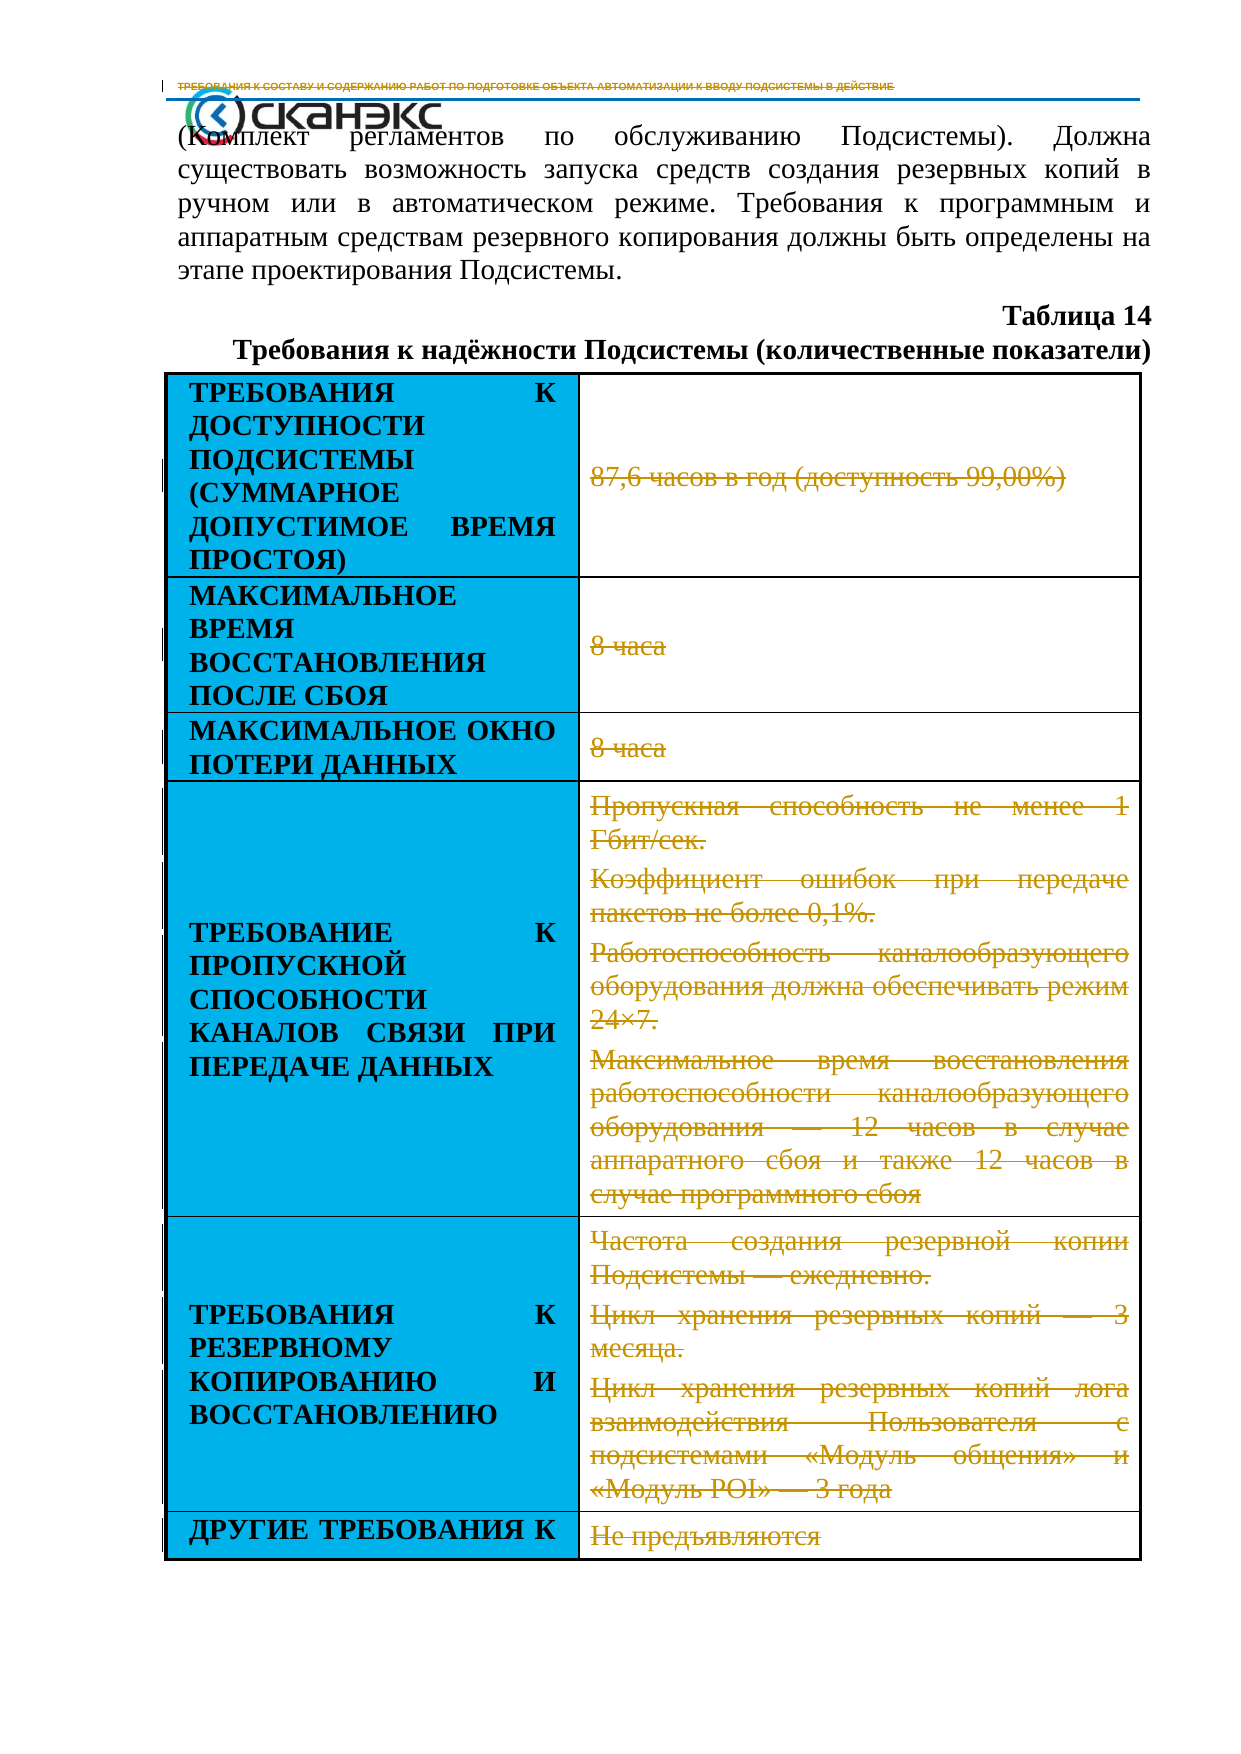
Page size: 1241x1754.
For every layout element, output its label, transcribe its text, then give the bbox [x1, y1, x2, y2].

table_header [580, 375, 1139, 576]
table_cell [580, 713, 1139, 780]
table_cell максимальное окно потери данных [168, 713, 578, 780]
table_cell [580, 1217, 1139, 1511]
text Таблица 14 Требования к надёжности Подсистемы (количественные показатели) [177, 298, 1152, 365]
table_cell Максимальное время восстановления после сбоя [168, 578, 578, 712]
table_cell [580, 782, 1139, 1216]
picture [177, 101, 452, 118]
picture [177, 74, 452, 87]
table_cell ТРЕБОВАНИЕ К ПРОПУСКНОЙ СПОСОБНОСТИ КАНАЛОВ СВЯЗИ ПРИ ПЕРЕДАЧЕ ДАННЫХ [168, 782, 578, 1216]
picture [177, 88, 200, 98]
table_header Требования к доступности Подсистемы (суммарное допустимое время простоя) [168, 375, 578, 576]
picture [200, 88, 452, 98]
table_cell [580, 1512, 1139, 1558]
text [177, 118, 1152, 286]
table_cell ТРЕБОВАНИЯ К РЕЗЕРВНОМУ КОПИРОВАНИЮ И ВОССТАНОВЛЕНИЮ [168, 1217, 578, 1511]
table_cell [580, 578, 1139, 712]
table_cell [168, 1512, 578, 1558]
